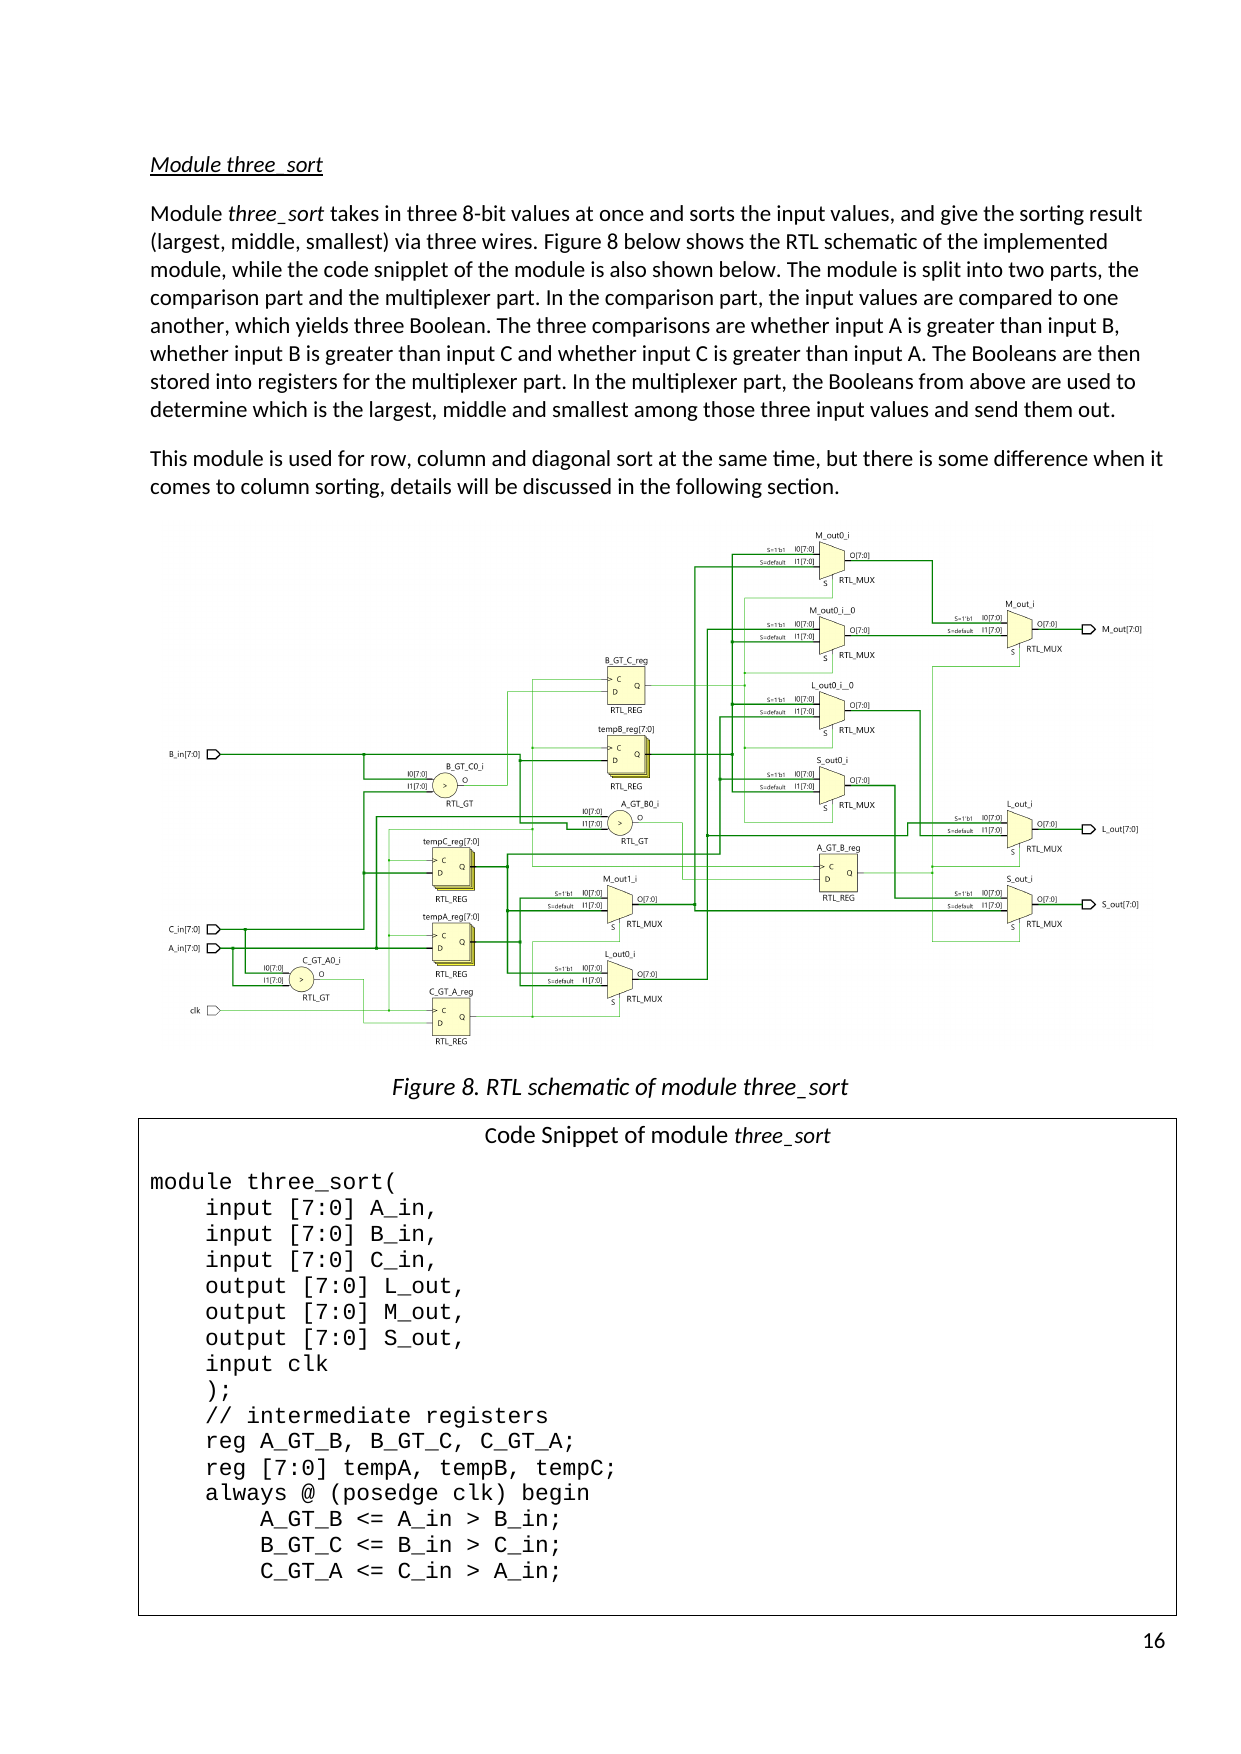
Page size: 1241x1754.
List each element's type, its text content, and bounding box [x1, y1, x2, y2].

text Module three_sort takes in three 8-bit values at once and sorts the input values, and give the sorting result (largest, middle, smallest) via three wires. Figure 8 below shows the RTL schematic of the implemented module, while the code snipplet of the module is also shown below. The module is split into two parts, the comparison part and the multiplexer part. In the comparison part, the input values are compared to one another, which yields three Boolean. The three comparisons are whether input A is greater than input B, whether input B is greater than input C and whether input C is greater than input A. The Booleans are then stored into registers for the multiplexer part. In the multiplexer part, the Booleans from above are used to determine which is the largest, middle and smallest among those three input values and send them out. [150, 199, 1165, 423]
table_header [139, 1119, 1176, 1615]
text Module three_sort [150, 150, 1165, 178]
picture [161, 520, 1154, 1050]
text This module is used for row, column and diagonal sort at the same time, but there is some difference when it comes to column sorting, details will be discussed in the following section. [150, 444, 1165, 500]
text Figure 8. RTL schematic of module three_sort [75, 1071, 1165, 1101]
